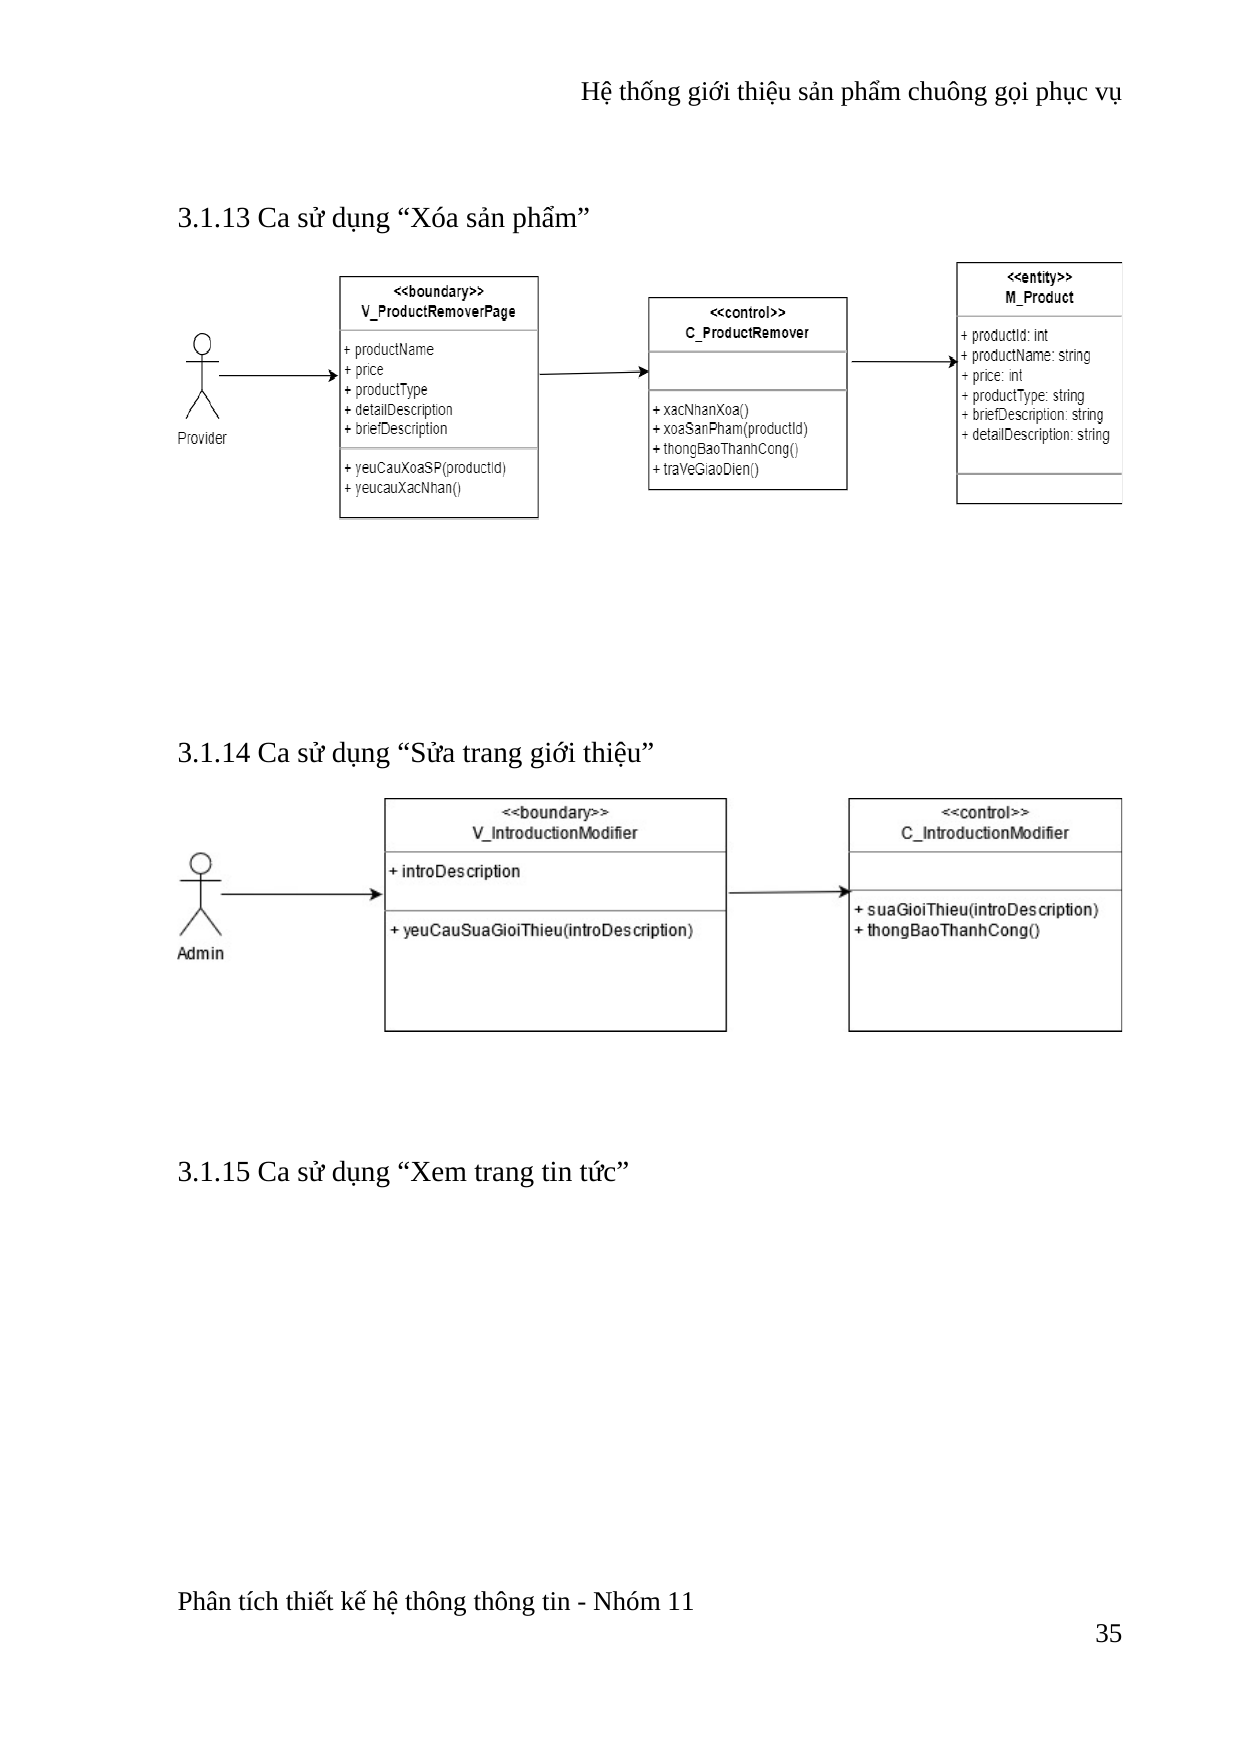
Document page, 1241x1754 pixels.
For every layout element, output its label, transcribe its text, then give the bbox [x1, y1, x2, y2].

subtitle 3.1.13 Ca sử dụng “Xóa sản phẩm” [177, 200, 1122, 233]
picture [177, 262, 1123, 520]
subtitle 3.1.15 Ca sử dụng “Xem trang tin tức” [177, 1154, 1122, 1188]
picture [177, 798, 1123, 1032]
subtitle 3.1.14 Ca sử dụng “Sửa trang giới thiệu” [177, 735, 1122, 769]
